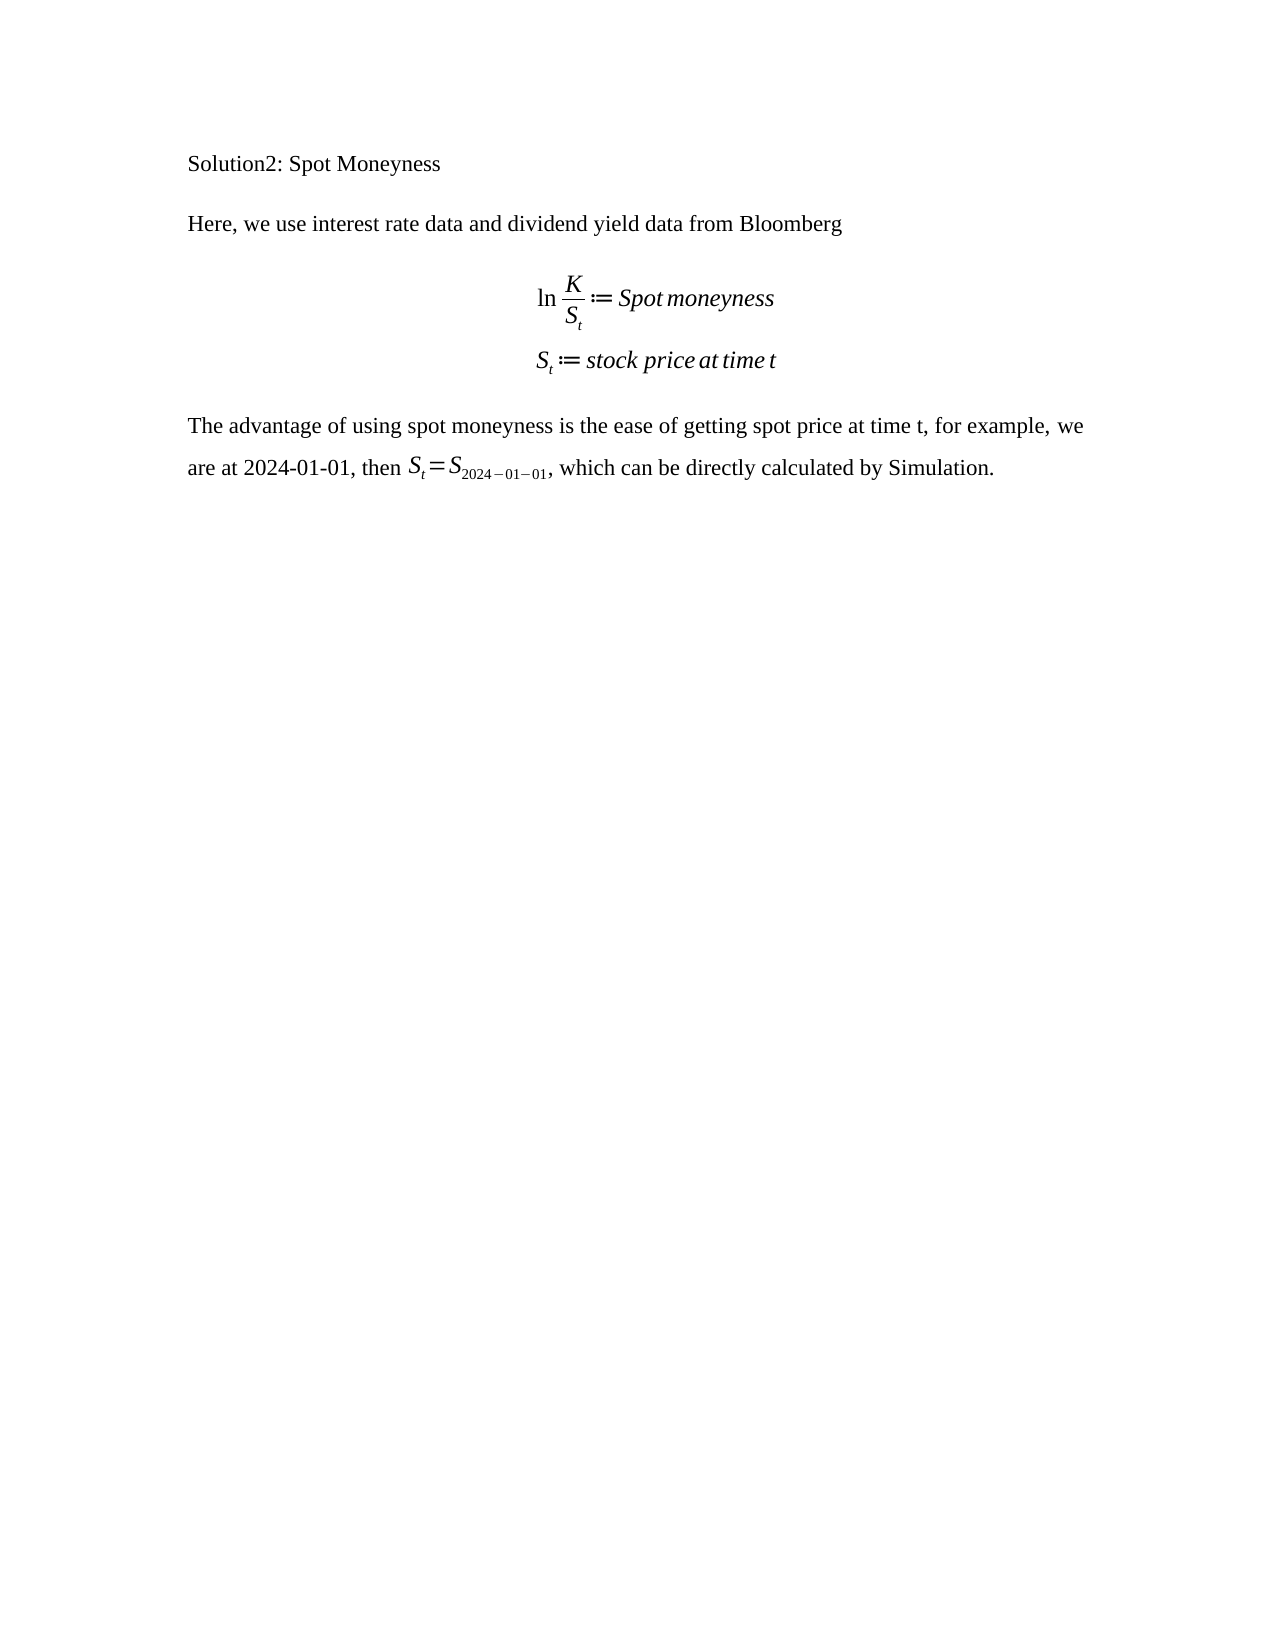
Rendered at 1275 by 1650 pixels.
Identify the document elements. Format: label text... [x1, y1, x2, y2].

text The advantage of using spot moneyness is the ease of getting spot price at time t, for example, we are at 2024-01-01, then , which can be directly calculated by Simulation. [187, 412, 1087, 483]
text Solution2: Spot Moneyness [187, 150, 1087, 176]
text Here, we use interest rate data and dividend yield data from Bloomberg [187, 210, 1087, 237]
